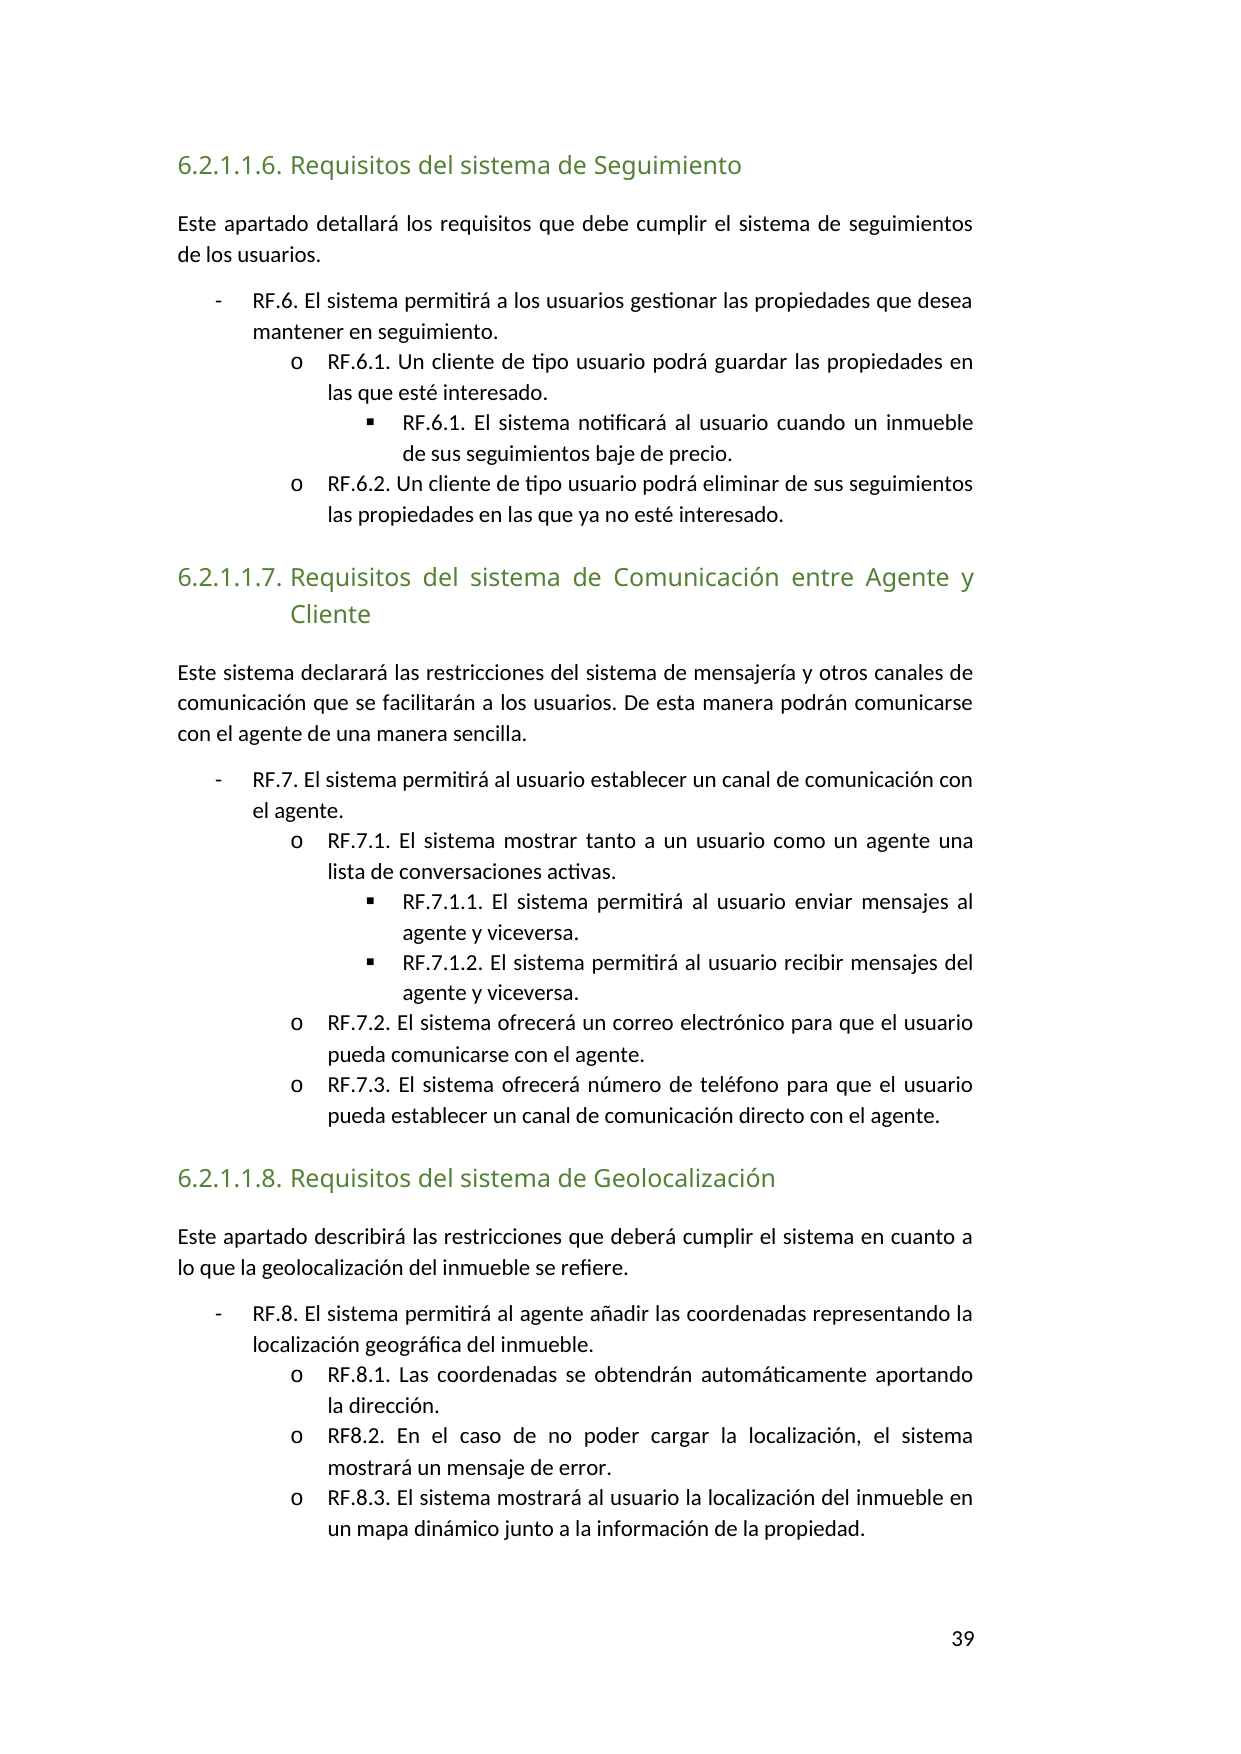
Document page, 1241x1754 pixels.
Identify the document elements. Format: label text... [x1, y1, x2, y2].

list RF.6.1. El sistema notificará al usuario cuando un inmueble de sus seguimientos baje de precio. [365, 408, 974, 467]
list RF.6. El sistema permitirá a los usuarios gestionar las propiedades que desea mantener en seguimiento. [215, 287, 974, 345]
list RF.8.1. Las coordenadas se obtendrán automáticamente aportando la dirección. [290, 1360, 974, 1419]
list RF8.2. En el caso de no poder cargar la localización, el sistema mostrará un mensaje de error. [290, 1421, 974, 1481]
list RF.7.1.2. El sistema permitirá al usuario recibir mensajes del agente y viceversa. [365, 948, 974, 1006]
list RF.7.1.1. El sistema permitirá al usuario enviar mensajes al agente y viceversa. [365, 887, 974, 946]
text Este sistema declarará las restricciones del sistema de mensajería y otros canales de comunicación que se facilitarán a los usuarios. De esta manera podrán comunicarse con el agente de una manera sencilla. [177, 658, 974, 747]
subtitle Requisitos del sistema de Seguimiento [177, 148, 974, 182]
list RF.7.3. El sistema ofrecerá número de teléfono para que el usuario pueda establecer un canal de comunicación directo con el agente. [290, 1070, 974, 1129]
list RF.7. El sistema permitirá al usuario establecer un canal de comunicación con el agente. [215, 766, 974, 824]
list RF.7.2. El sistema ofrecerá un correo electrónico para que el usuario pueda comunicarse con el agente. [290, 1008, 974, 1068]
subtitle Requisitos del sistema de Geolocalización [177, 1161, 974, 1195]
subtitle Requisitos del sistema de Comunicación entre Agente y Cliente [177, 560, 974, 631]
list RF.8.3. El sistema mostrará al usuario la localización del inmueble en un mapa dinámico junto a la información de la propiedad. [290, 1483, 974, 1542]
list RF.8. El sistema permitirá al agente añadir las coordenadas representando la localización geográfica del inmueble. [215, 1299, 974, 1358]
text Este apartado describirá las restricciones que deberá cumplir el sistema en cuanto a lo que la geolocalización del inmueble se refiere. [177, 1222, 974, 1281]
list RF.7.1. El sistema mostrar tanto a un usuario como un agente una lista de conversaciones activas. [290, 826, 974, 885]
list RF.6.1. Un cliente de tipo usuario podrá guardar las propiedades en las que esté interesado. [290, 347, 974, 406]
list RF.6.2. Un cliente de tipo usuario podrá eliminar de sus seguimientos las propiedades en las que ya no esté interesado. [290, 469, 974, 528]
text Este apartado detallará los requisitos que debe cumplir el sistema de seguimientos de los usuarios. [177, 209, 974, 268]
